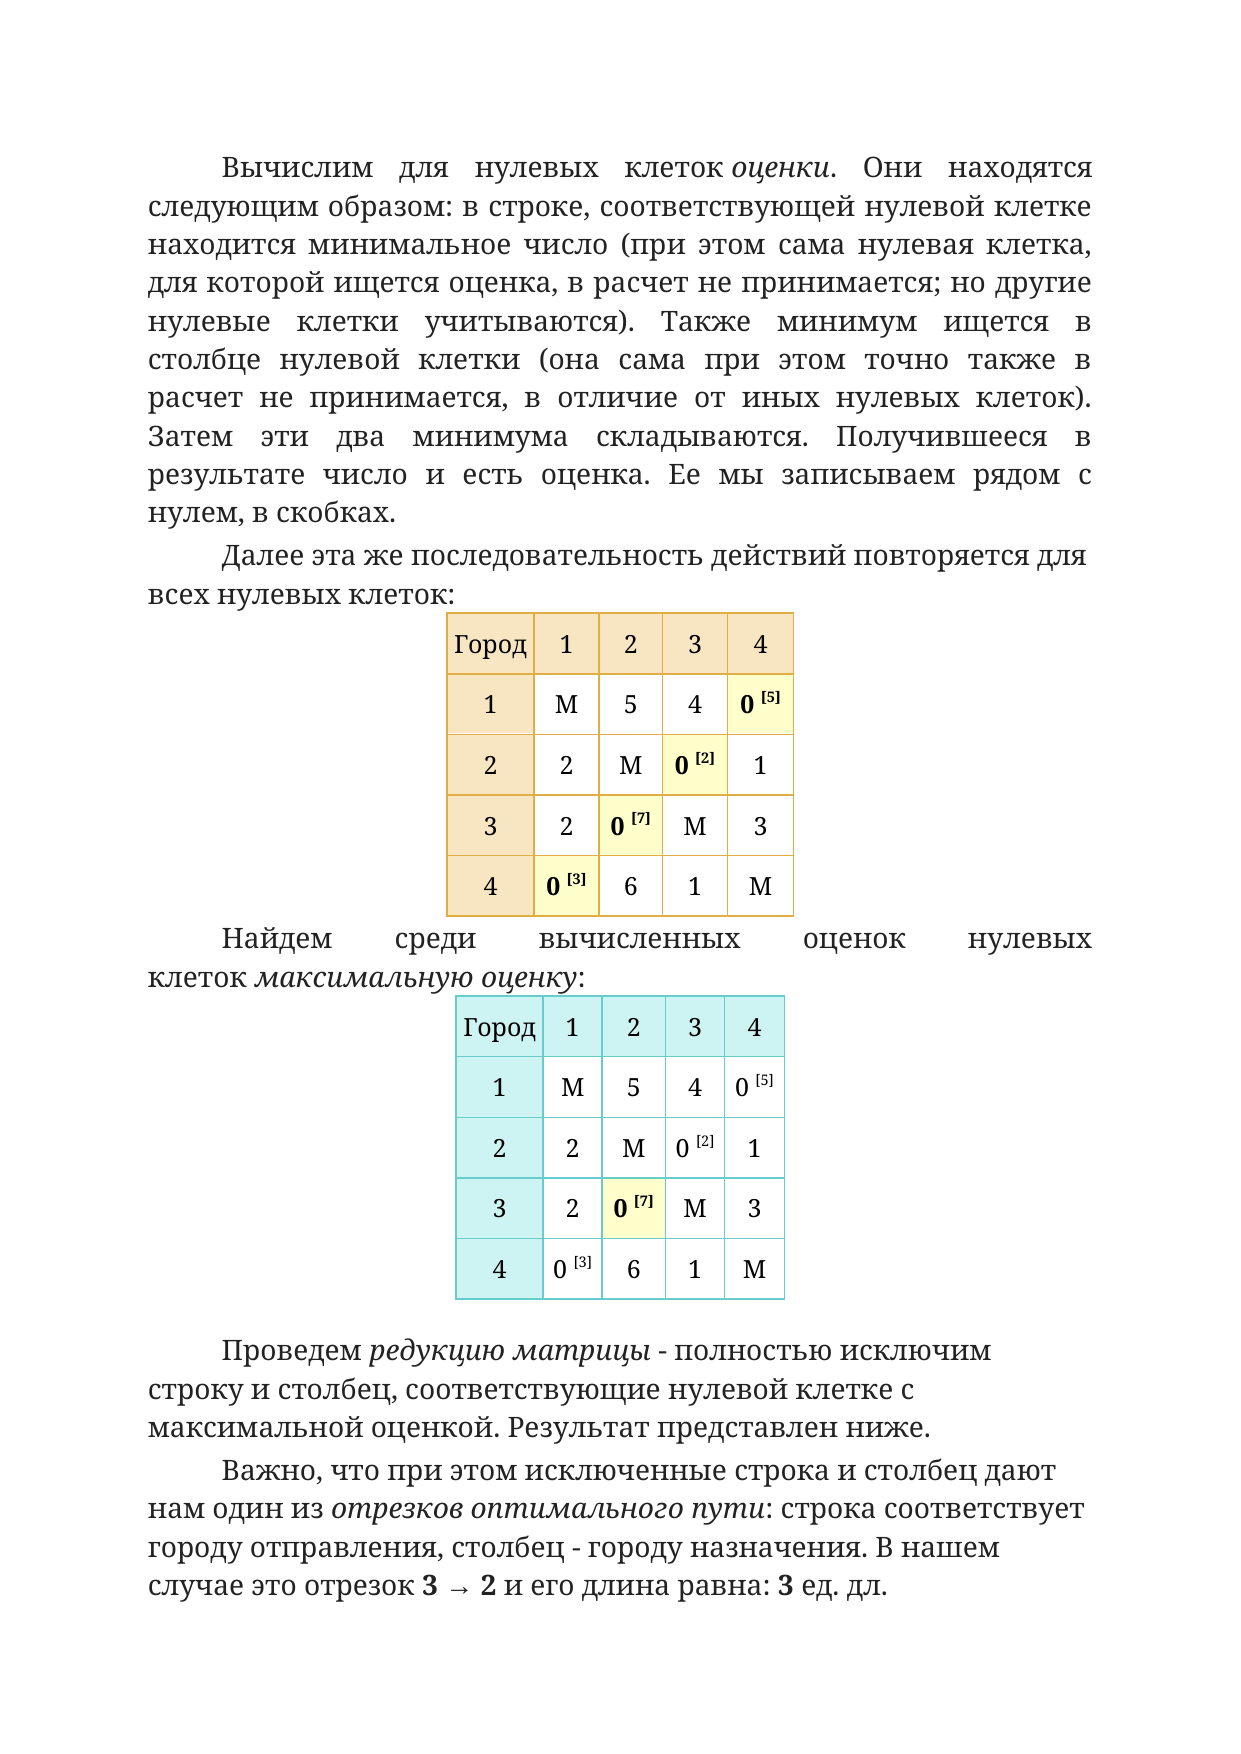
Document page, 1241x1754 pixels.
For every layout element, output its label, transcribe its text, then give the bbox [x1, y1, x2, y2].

table_header 4 [725, 997, 784, 1056]
table_cell 1 [728, 735, 793, 794]
text Далее эта же последовательность действий повторяется для всех нулевых клеток: [148, 536, 1093, 612]
table_cell 2 [535, 796, 598, 855]
table_header 3 [663, 614, 727, 673]
table_cell 1 [448, 675, 533, 733]
table_cell 2 [457, 1118, 542, 1177]
table_cell 6 [603, 1239, 665, 1298]
table_cell 3 [457, 1179, 542, 1238]
table_cell 4 [457, 1239, 542, 1298]
table_cell 0 [2] [663, 735, 727, 794]
table_cell M [728, 856, 793, 915]
table_cell 6 [600, 856, 662, 915]
table_header 1 [544, 997, 601, 1056]
table_cell 0 [3] [544, 1239, 601, 1298]
table_cell 4 [663, 675, 727, 733]
table_cell 0 [2] [666, 1118, 724, 1177]
table_cell 1 [663, 856, 727, 915]
table_cell 0 [5] [725, 1057, 784, 1116]
table_header 4 [728, 614, 793, 673]
table_header 2 [603, 997, 665, 1056]
text Найдем среди вычисленных оценок нулевых клеток максимальную оценку: [148, 918, 1093, 995]
table_cell 0 [7] [600, 796, 662, 855]
table_header Город [457, 997, 542, 1056]
table_cell 2 [544, 1118, 601, 1177]
table_cell M [603, 1118, 665, 1177]
table_cell 1 [725, 1118, 784, 1177]
table_cell M [600, 735, 662, 794]
table_header 3 [666, 997, 724, 1056]
text Проведем редукцию матрицы - полностью исключим строку и столбец, соответствующие нулевой клетке с максимальной оценкой. Результат представлен ниже. [148, 1331, 1093, 1446]
table_cell 2 [535, 735, 598, 794]
table_cell M [725, 1239, 784, 1298]
table_cell M [663, 796, 727, 855]
table_cell 3 [728, 796, 793, 855]
table_cell 1 [457, 1057, 542, 1116]
table_cell 0 [5] [728, 675, 793, 733]
table_cell 4 [448, 856, 533, 915]
table_cell 0 [3] [535, 856, 598, 915]
table_cell 4 [666, 1057, 724, 1116]
table_cell 5 [603, 1057, 665, 1116]
table_cell 2 [448, 735, 533, 794]
text Вычислим для нулевых клеток оценки. Они находятся следующим образом: в строке, соответствующей нулевой клетке находится минимальное число (при этом сама нулевая клетка, для которой ищется оценка, в расчет не принимается; но другие нулевые клетки учитываются). Также минимум ищется в столбце нулевой клетки (она сама при этом точно также в расчет не принимается, в отличие от иных нулевых клеток). Затем эти два минимума складываются. Получившееся в результате число и есть оценка. Ее мы записываем рядом с нулем, в скобках. [148, 148, 1093, 531]
table_cell 5 [600, 675, 662, 733]
table_header 2 [600, 614, 662, 673]
table_cell 3 [448, 796, 533, 855]
table_cell 0 [7] [603, 1179, 665, 1238]
table_cell 1 [666, 1239, 724, 1298]
table_cell M [535, 675, 598, 733]
table_cell 3 [725, 1179, 784, 1238]
table_cell M [666, 1179, 724, 1238]
table_cell 2 [544, 1179, 601, 1238]
table_header Город [448, 614, 533, 673]
table_cell M [544, 1057, 601, 1116]
text Важно, что при этом исключенные строка и столбец дают нам один из отрезков оптимального пути: строка соответствует городу отправления, столбец - городу назначения. В нашем случае это отрезок 3 → 2 и его длина равна: 3 ед. дл. [148, 1450, 1093, 1604]
table_header 1 [535, 614, 598, 673]
